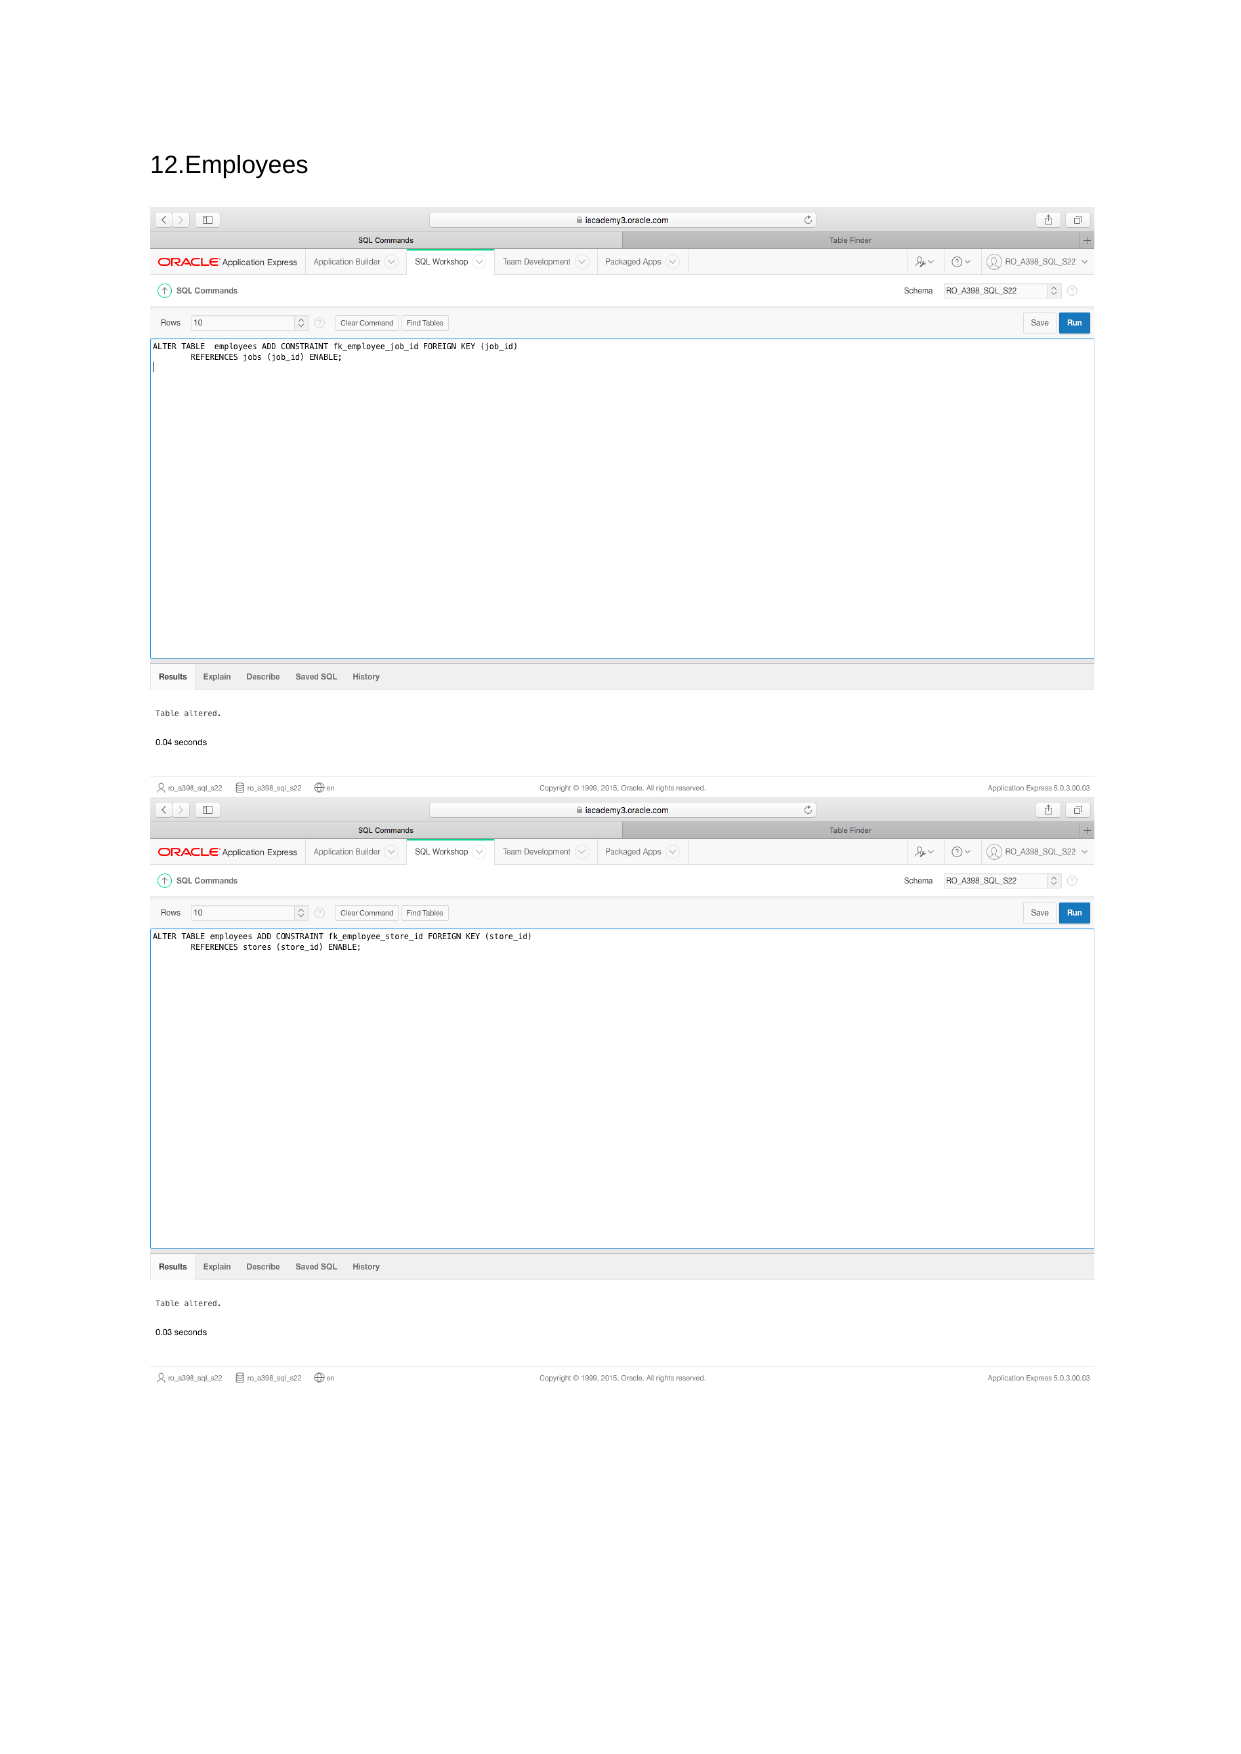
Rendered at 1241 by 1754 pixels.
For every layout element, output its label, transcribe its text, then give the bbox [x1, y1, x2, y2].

picture [150, 207, 1095, 1388]
text 12.Employees [150, 150, 1090, 179]
